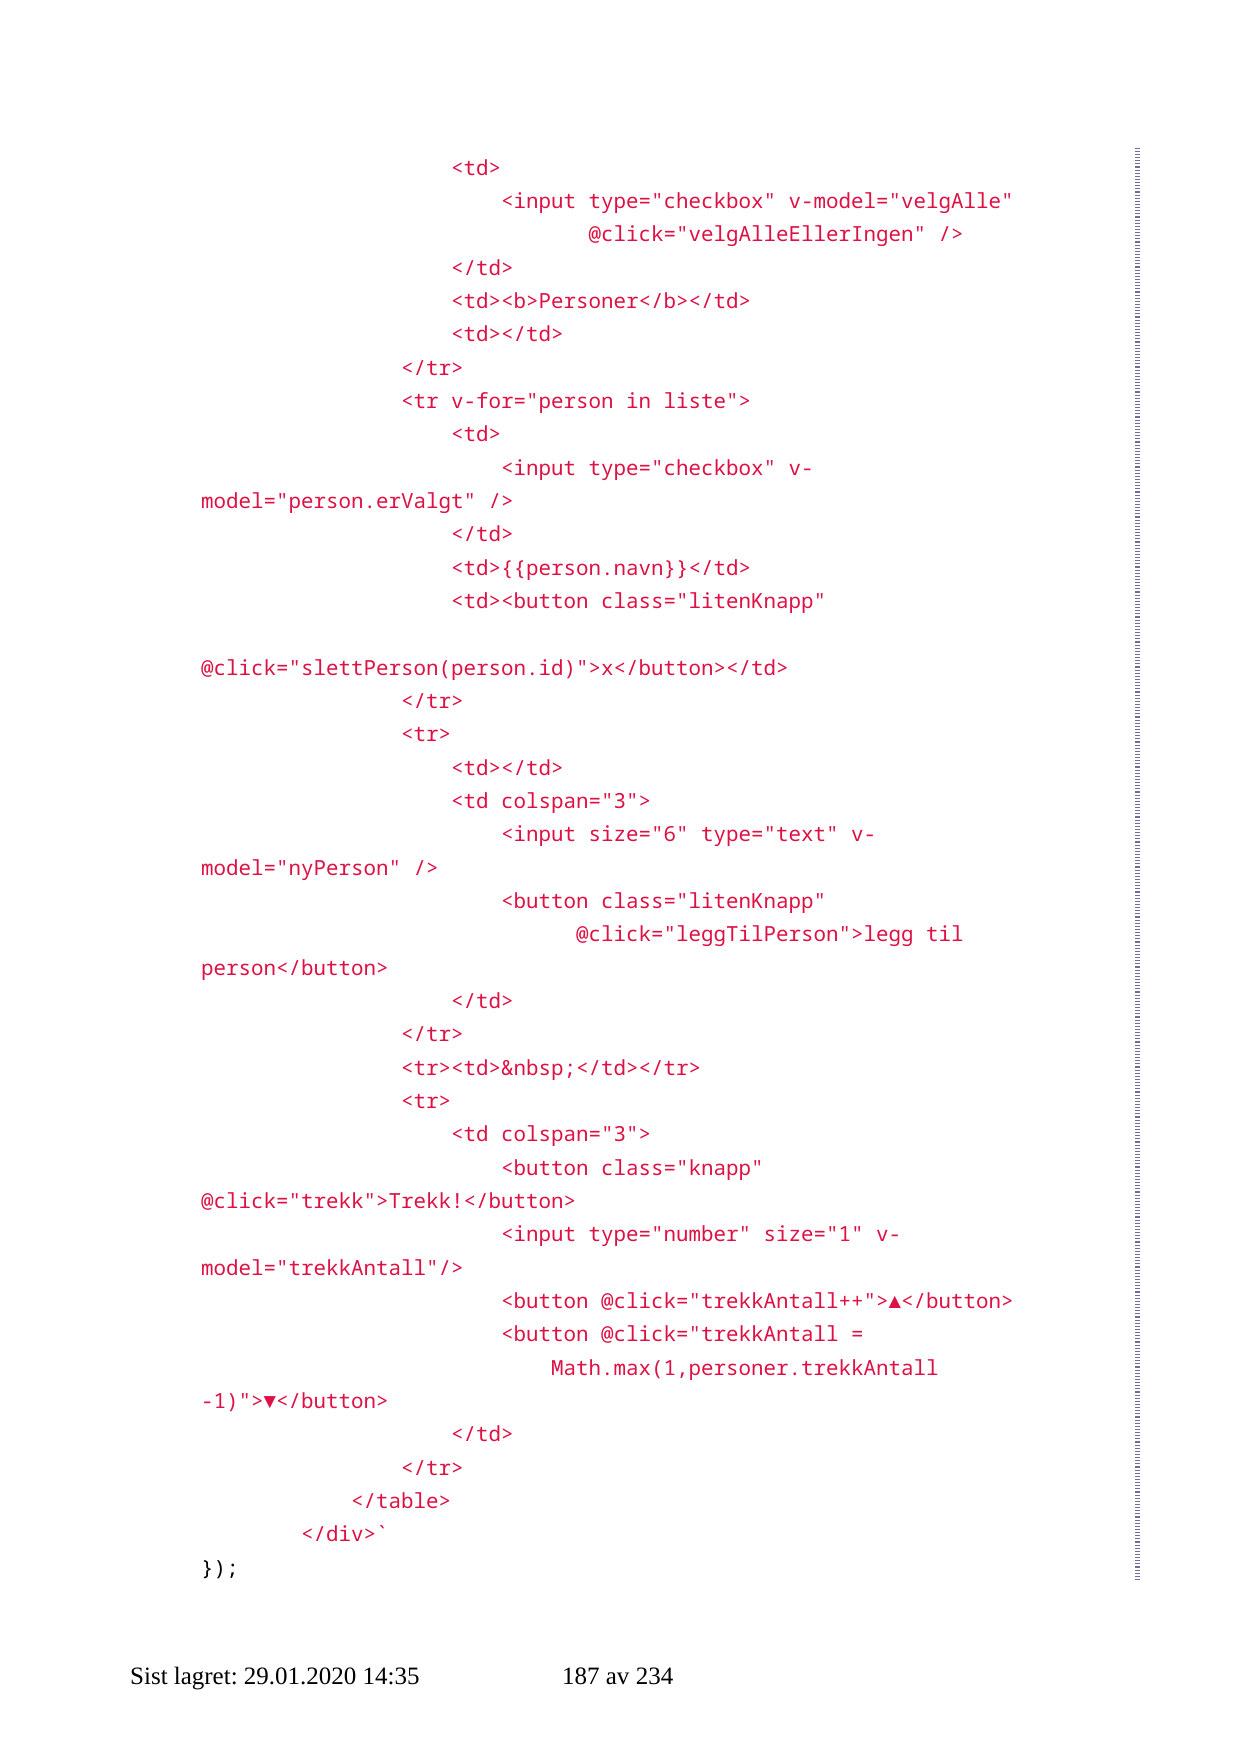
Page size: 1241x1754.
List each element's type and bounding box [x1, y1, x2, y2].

text [201, 148, 1140, 1581]
